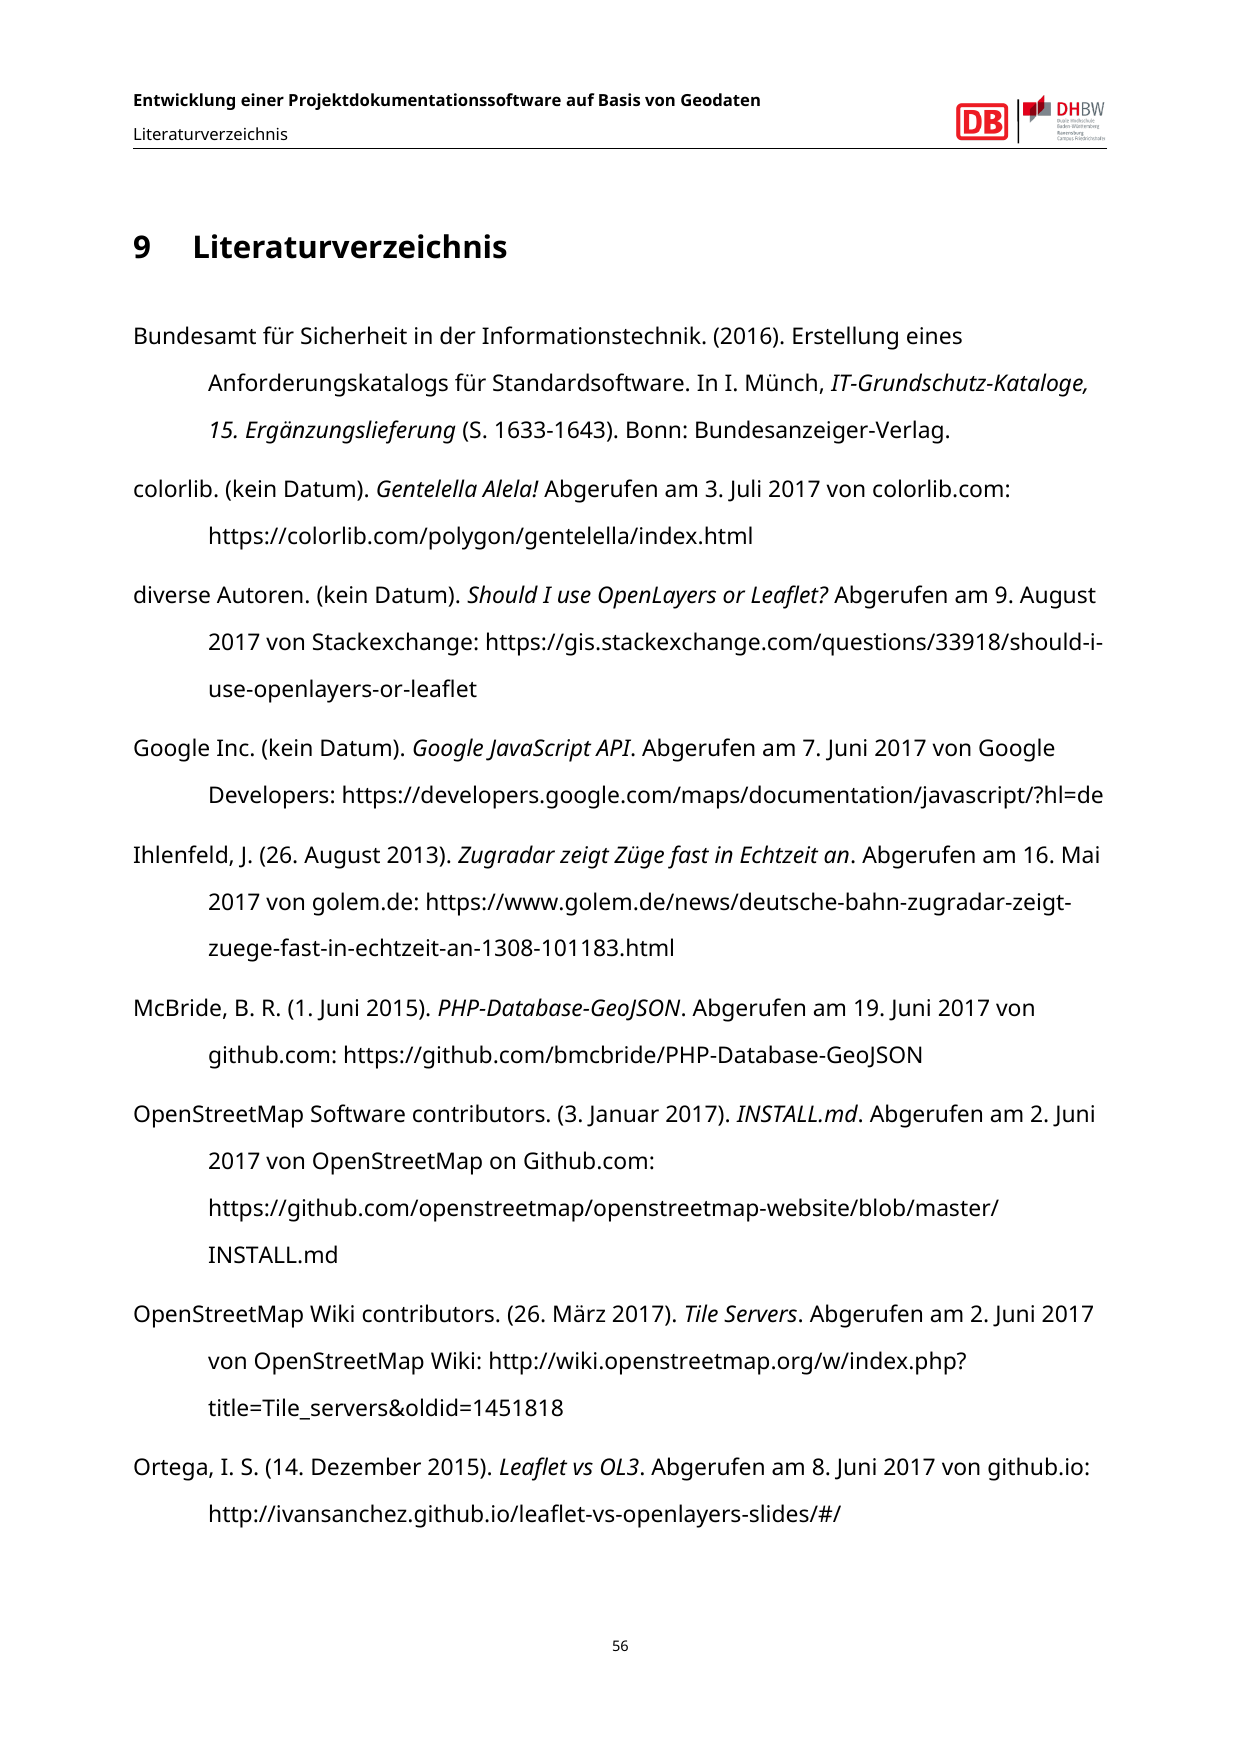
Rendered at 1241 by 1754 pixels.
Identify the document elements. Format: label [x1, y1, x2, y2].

picture [956, 103, 1009, 141]
picture [1023, 95, 1106, 141]
